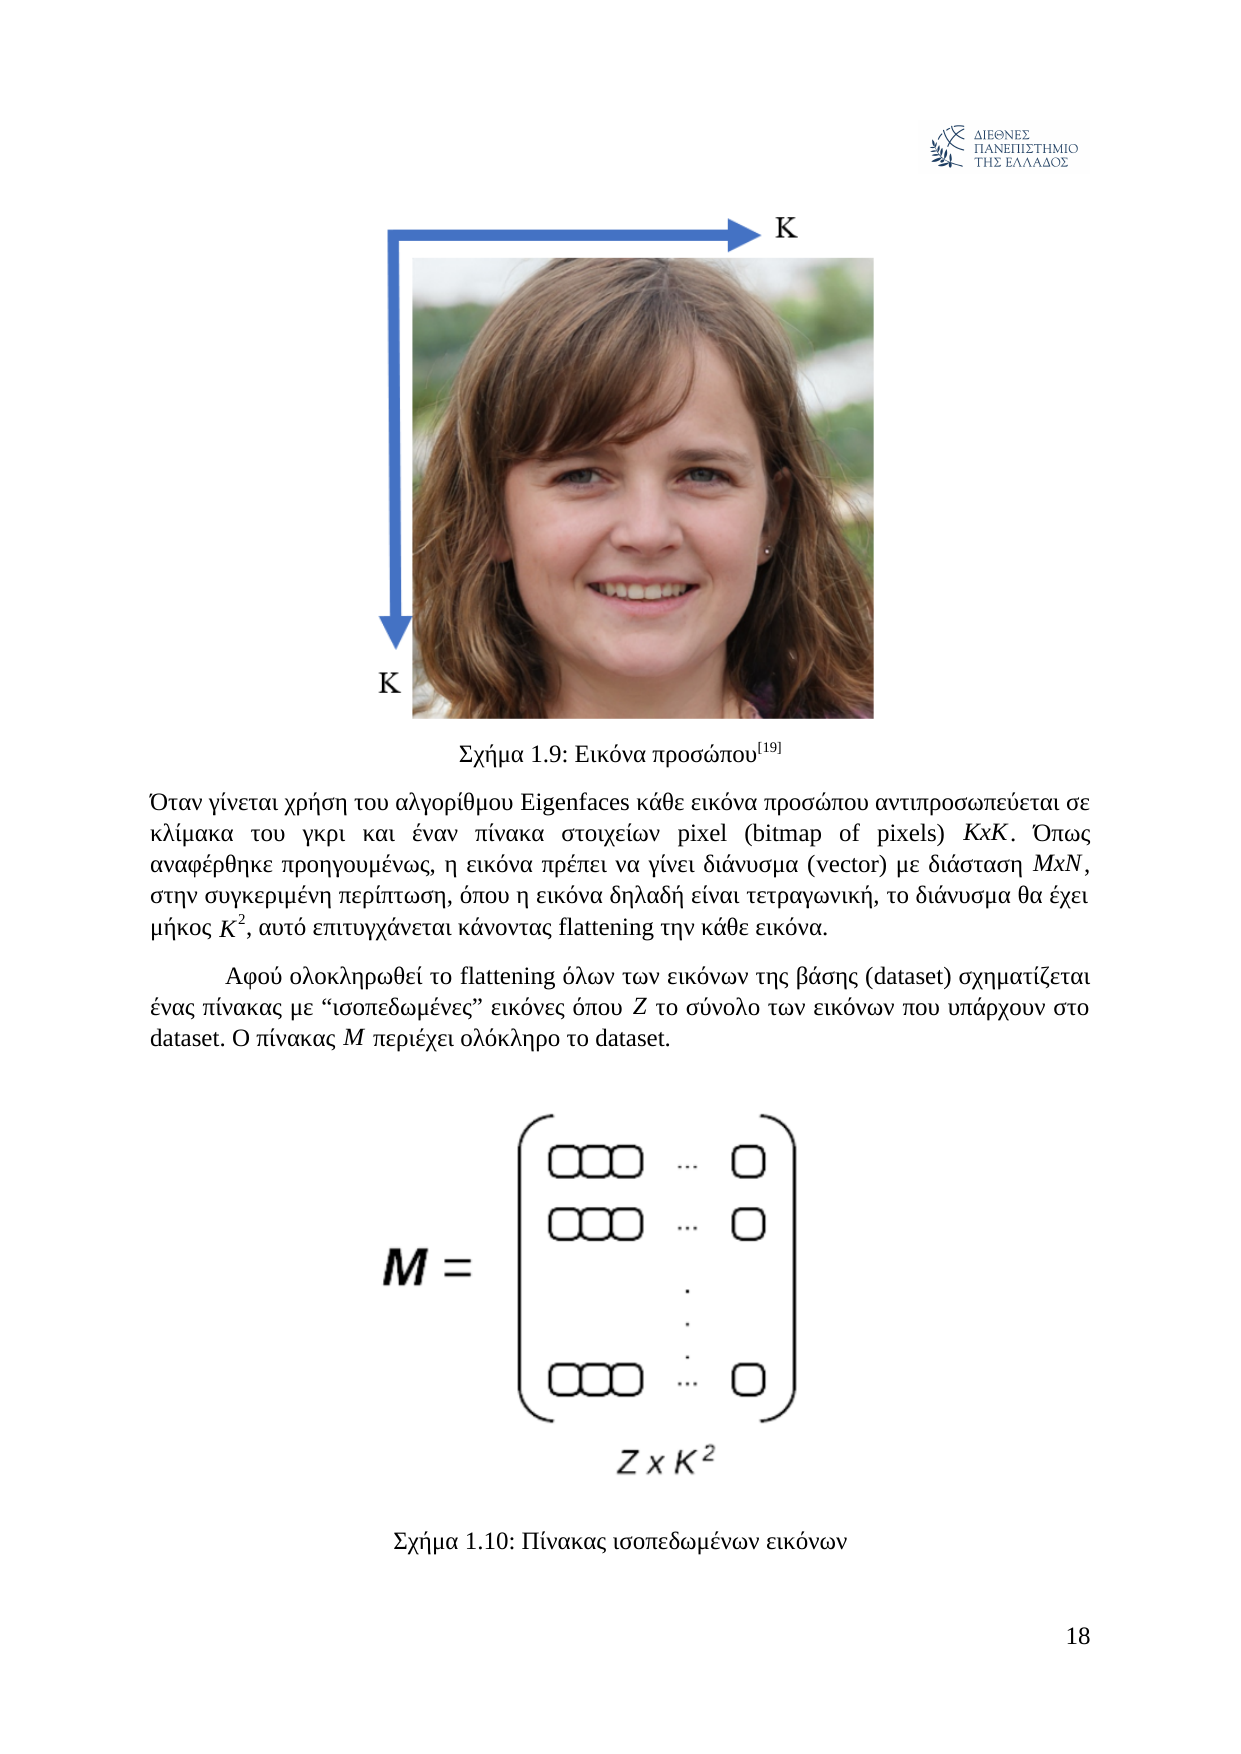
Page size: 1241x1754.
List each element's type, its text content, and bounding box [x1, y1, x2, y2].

picture [341, 1070, 900, 1508]
text Όταν γίνεται χρήση του αλγορίθμου Eigenfaces κάθε εικόνα προσώπου αντιπροσωπεύεται σε κλίμακα του γκρι και έναν πίνακα στοιχείων pixel (bitmap of pixels) . Όπως αναφέρθηκε προηγουμένως, η εικόνα πρέπει να γίνει διάνυσμα (vector) με διάσταση , στην συγκεριμένη περίπτωση, όπου η εικόνα δηλαδή είναι τετραγωνική, το διάνυσμα θα έχει μήκος , αυτό επιτυγχάνεται κάνοντας flattening την κάθε εικόνα. [150, 787, 1090, 942]
text Αφού ολοκληρωθεί το flattening όλων των εικόνων της βάσης (dataset) σχηματίζεται ένας πίνακας με “ισοπεδωμένες” εικόνες όπου το σύνολο των εικόνων που υπάρχουν στο dataset. Ο πίνακας περιέχει ολόκληρο το dataset. [150, 961, 1090, 1052]
text Σχήμα 1.10: Πίνακας ισοπεδωμένων εικόνων [150, 1526, 1090, 1555]
text Σχήμα 1.9: Εικόνα προσώπου[19] [150, 739, 1090, 768]
picture [917, 120, 1091, 174]
picture [365, 215, 876, 720]
